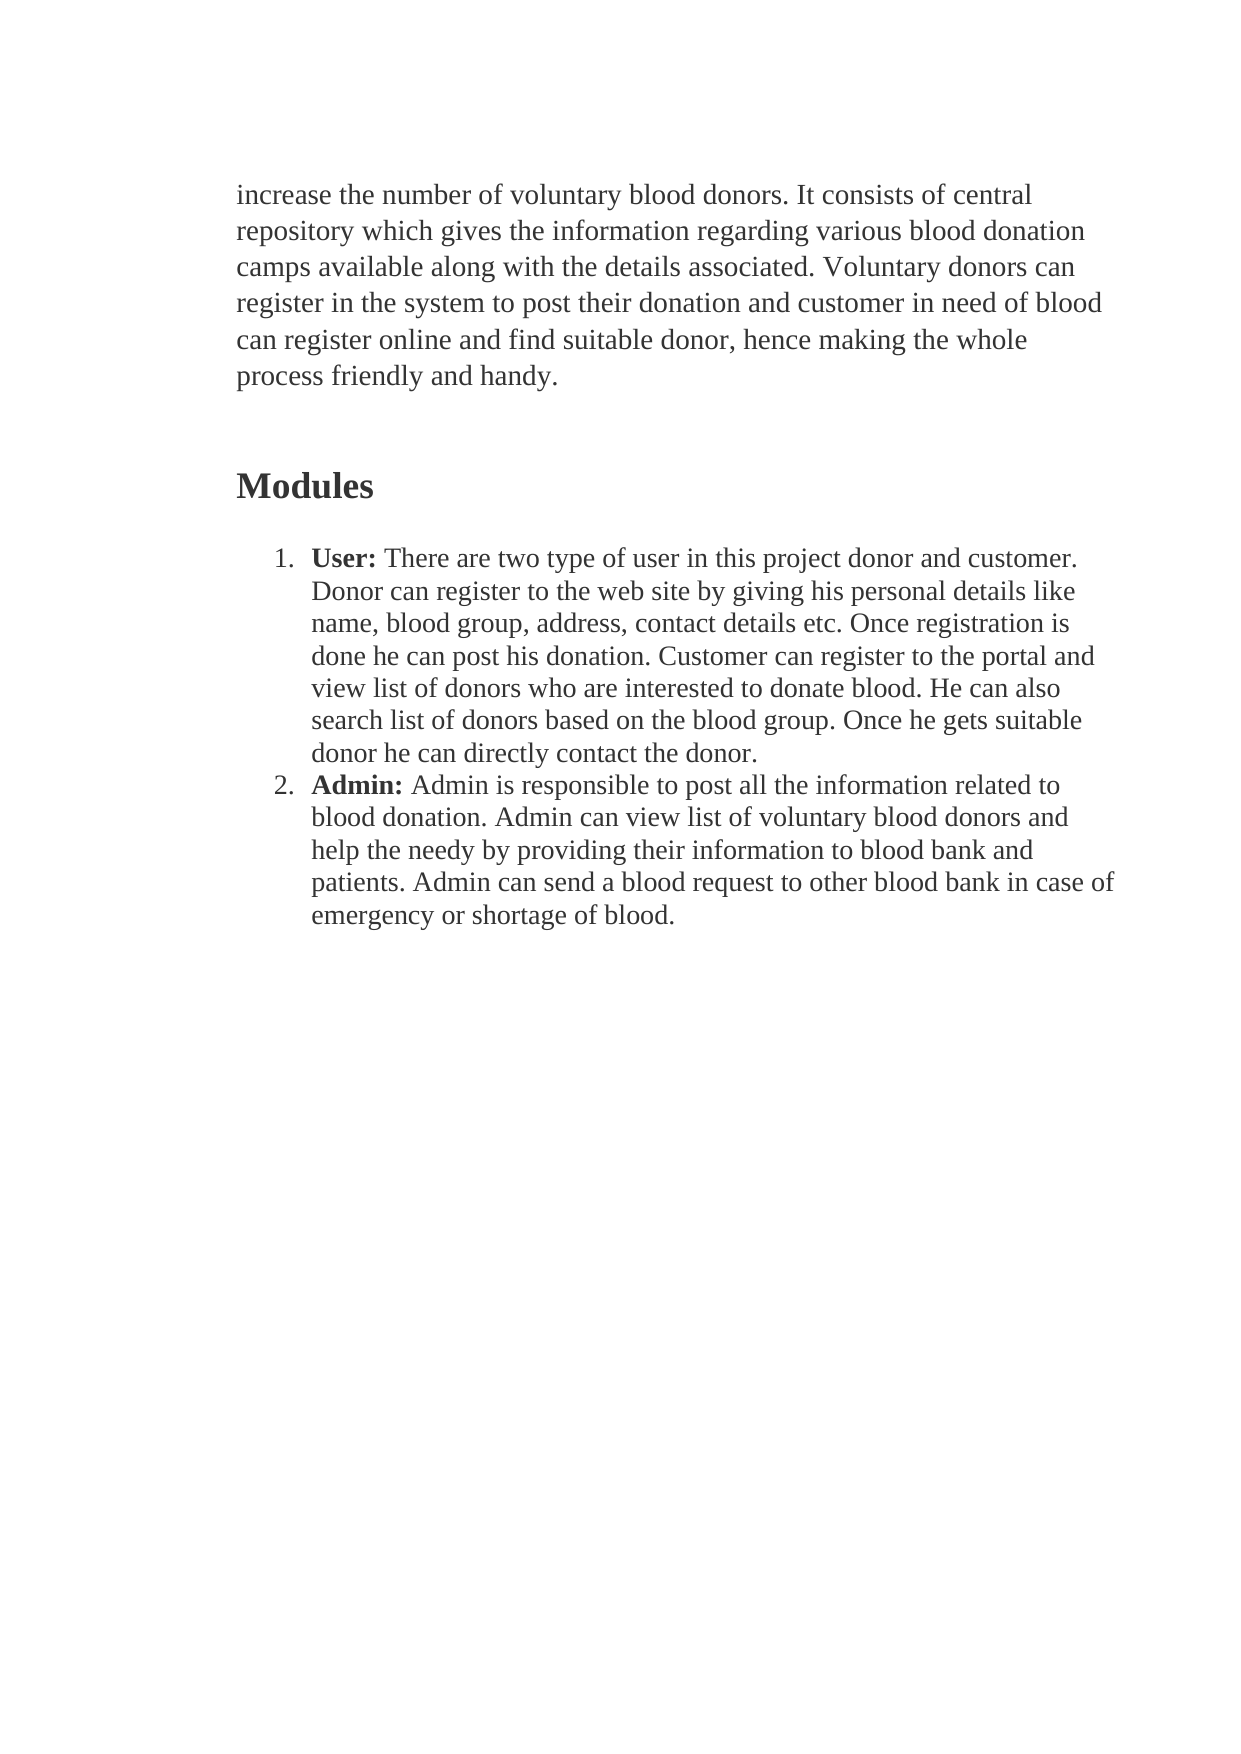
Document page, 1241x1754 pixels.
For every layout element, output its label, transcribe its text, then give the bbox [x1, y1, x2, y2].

list Admin: Admin is responsible to post all the information related to blood donation. Admin can view list of voluntary blood donors and help the needy by providing their information to blood bank and patients. Admin can send a blood request to other blood bank in case of emergency or shortage of blood. [274, 768, 1122, 930]
list User: There are two type of user in this project donor and customer. Donor can register to the web site by giving his personal details like name, blood group, address, contact details etc. Once registration is done he can post his donation. Customer can register to the portal and view list of donors who are interested to donate blood. He can also search list of donors based on the blood group. Once he gets suitable donor he can directly contact the donor. [274, 541, 1122, 768]
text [236, 177, 1122, 391]
subtitle Modules [236, 463, 1122, 507]
